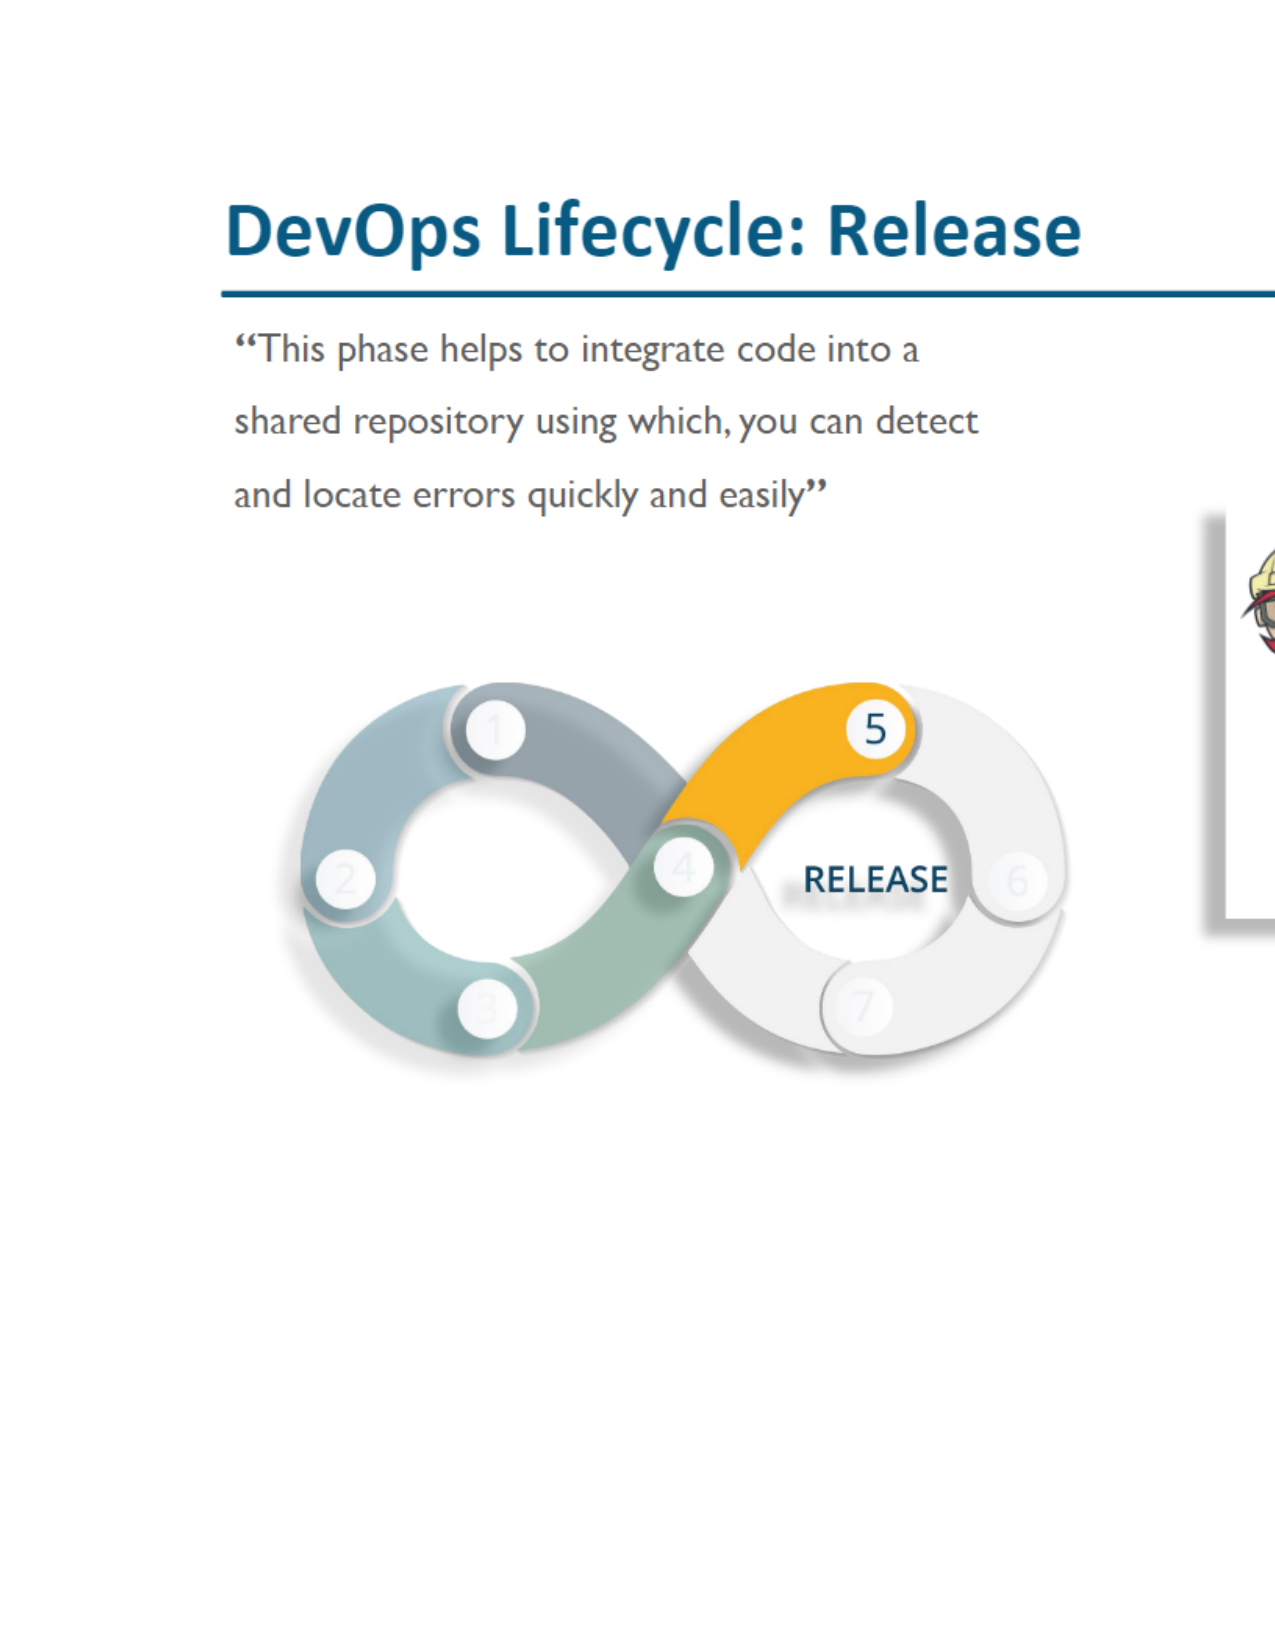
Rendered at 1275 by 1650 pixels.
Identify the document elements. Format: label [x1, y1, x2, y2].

picture [168, 150, 1275, 1099]
